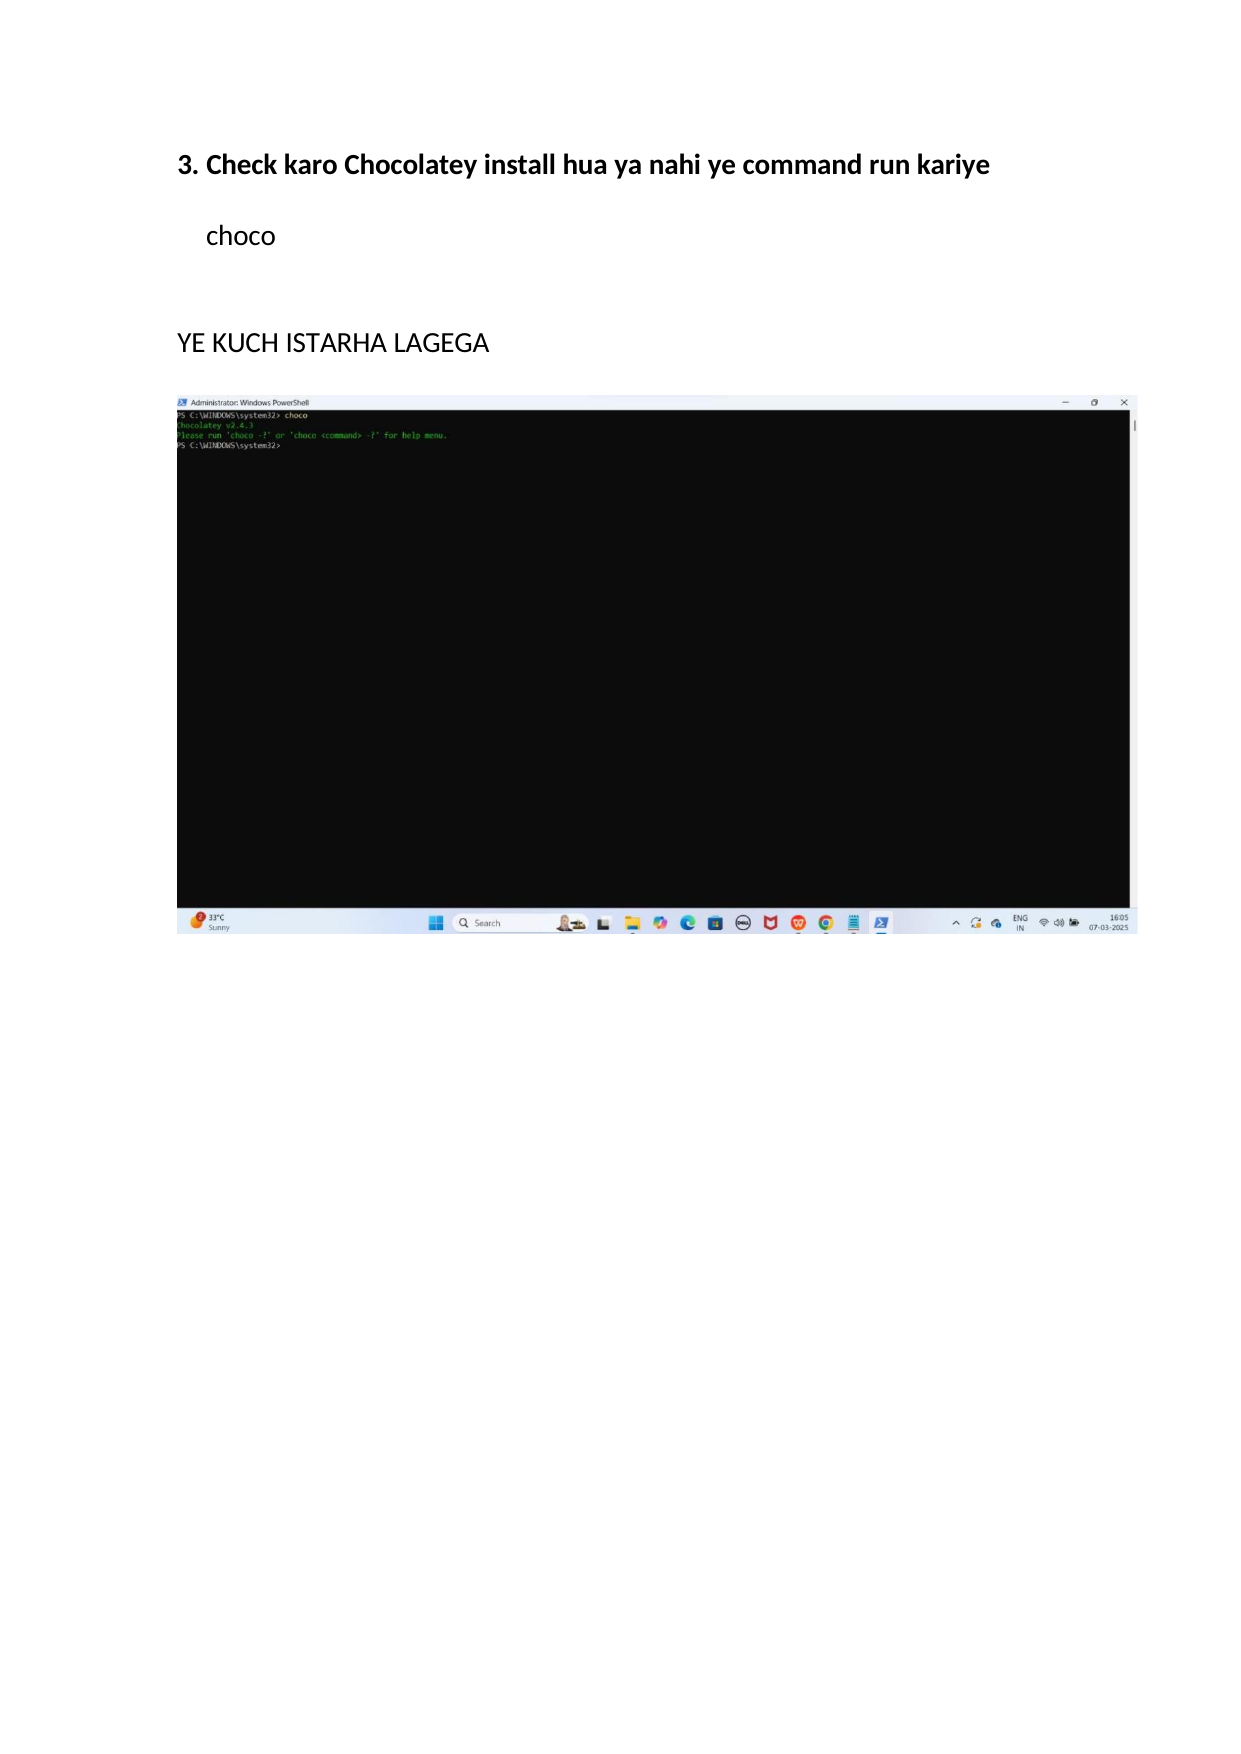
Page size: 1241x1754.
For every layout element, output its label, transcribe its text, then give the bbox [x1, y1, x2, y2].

picture [177, 395, 1138, 934]
list Check karo Chocolatey install hua ya nahi ye command run kariye [177, 146, 1166, 181]
text choco [206, 217, 1166, 253]
text YE KUCH ISTARHA LAGEGA [177, 324, 1166, 359]
